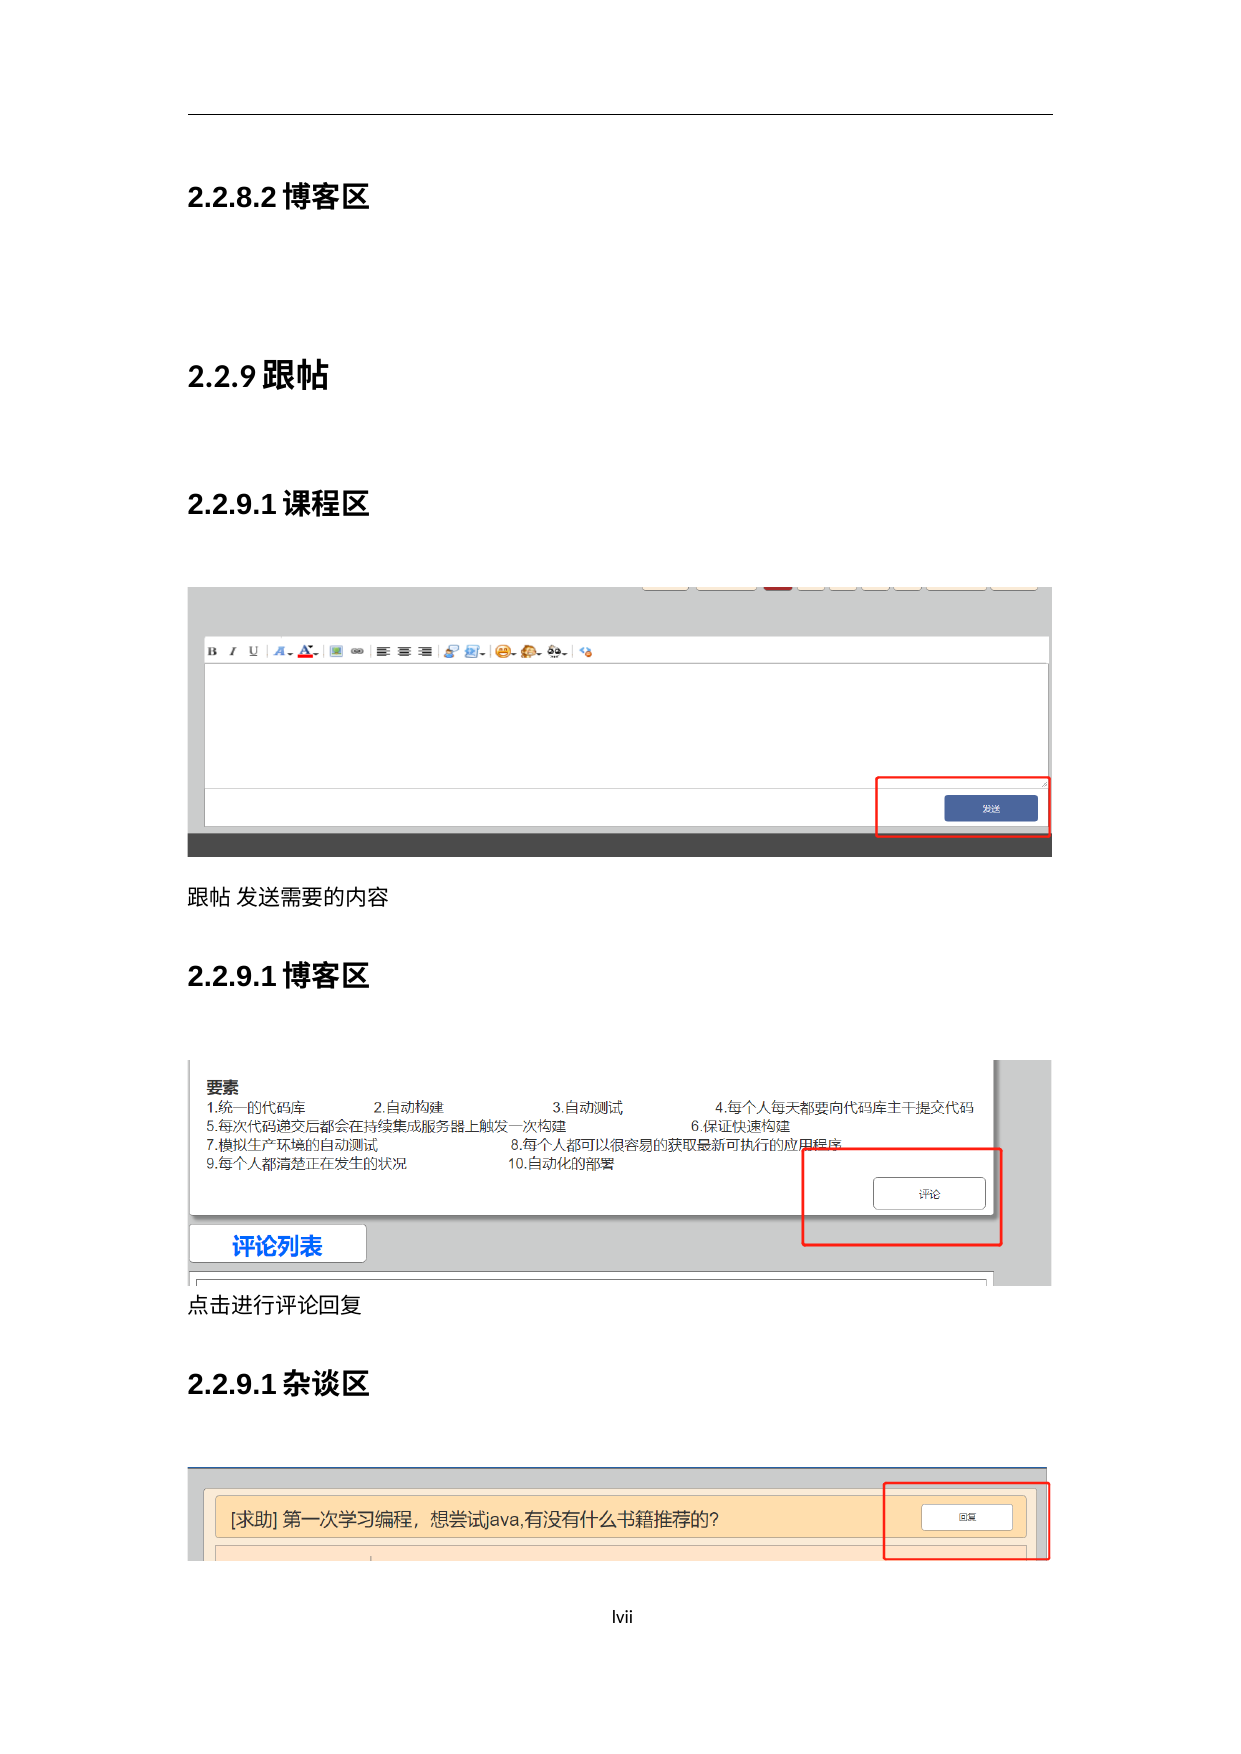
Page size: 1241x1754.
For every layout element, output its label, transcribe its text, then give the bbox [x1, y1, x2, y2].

subtitle 2.2.9跟帖 [187, 340, 1053, 405]
subtitle 2.2.9.1课程区 [187, 469, 1053, 534]
subtitle 2.2.8.2博客区 [187, 162, 1053, 227]
subtitle 2.2.9.1博客区 [187, 941, 1053, 1006]
picture [187, 1060, 1052, 1286]
picture [187, 587, 1052, 857]
subtitle 2.2.9.1杂谈区 [187, 1349, 1053, 1414]
picture [187, 1467, 1051, 1561]
text 点击进行评论回复 [187, 1287, 1053, 1320]
